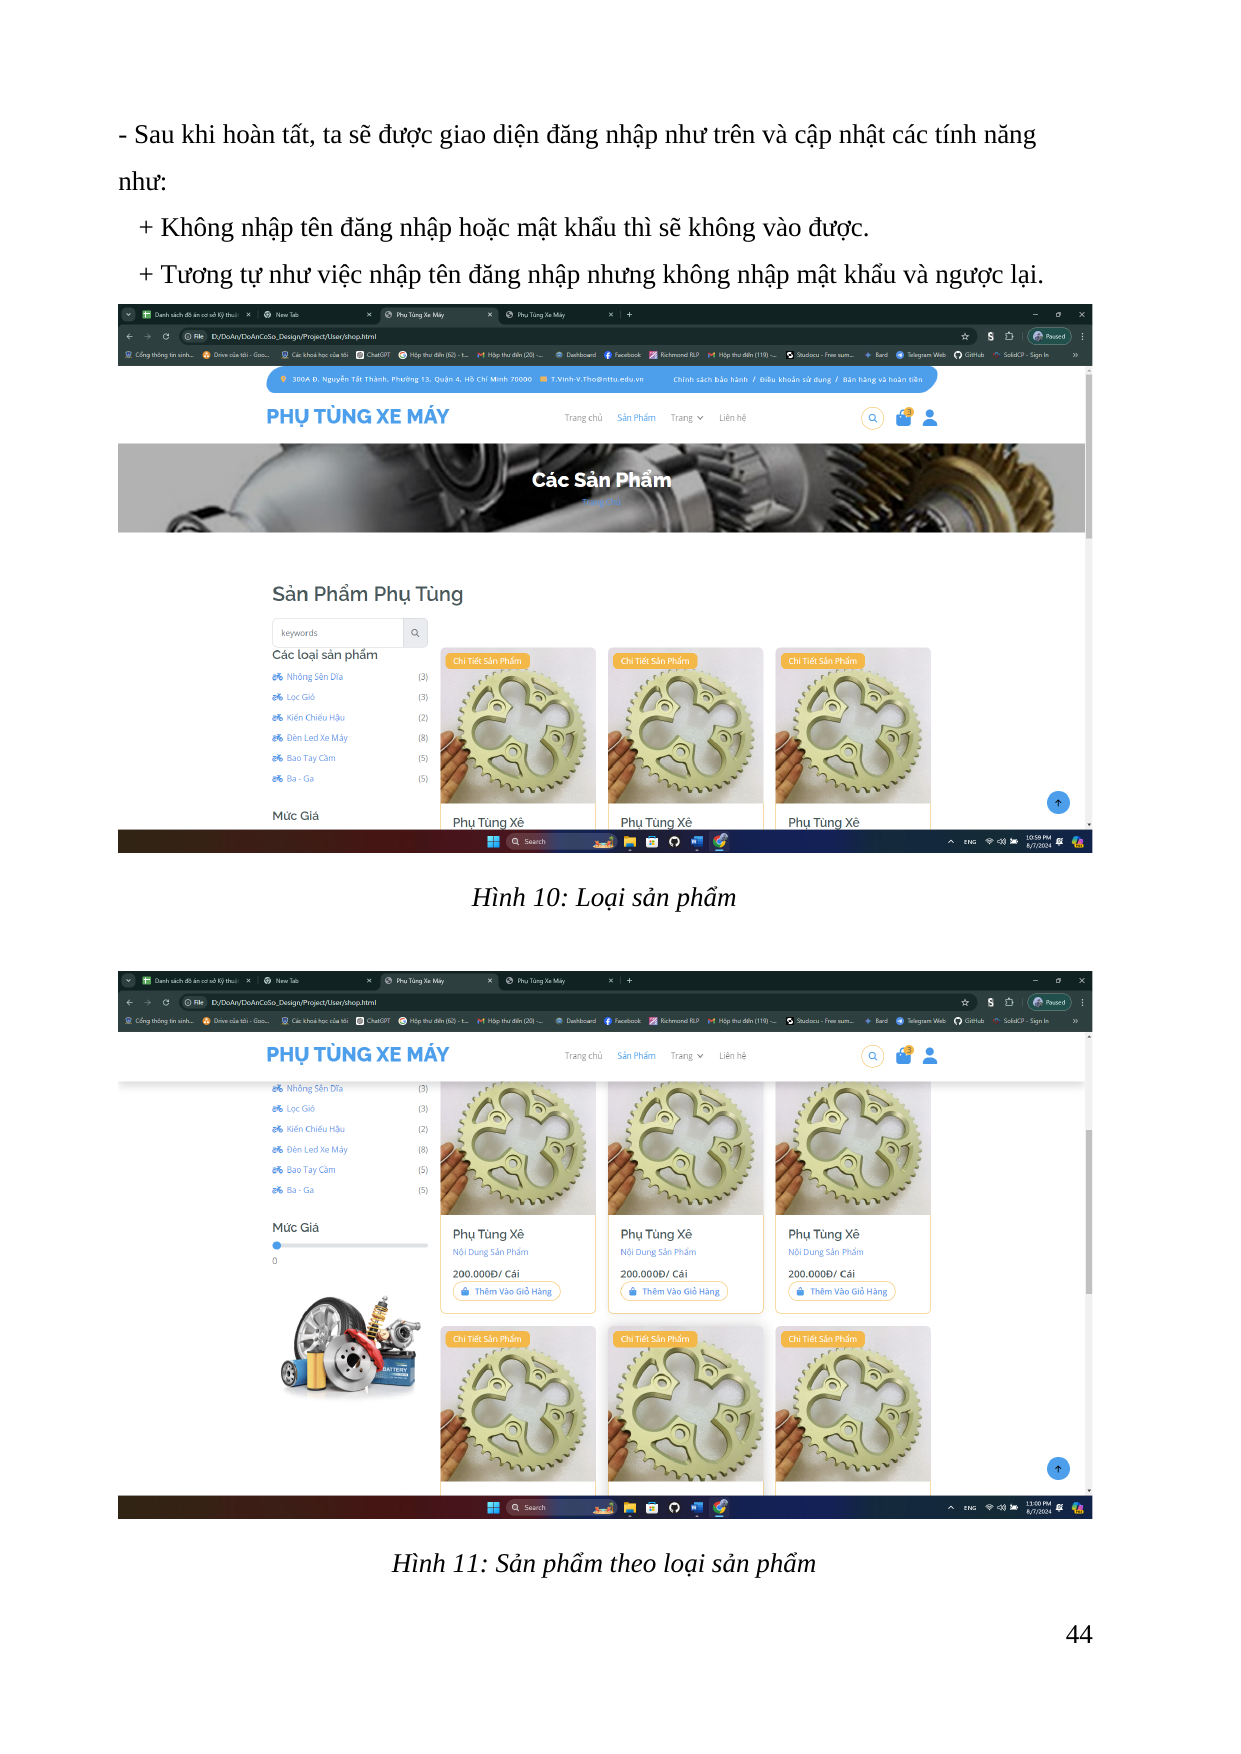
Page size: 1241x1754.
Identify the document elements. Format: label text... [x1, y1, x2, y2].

text + Tương tự như việc nhập tên đăng nhập nhưng không nhập mật khẩu và ngược lại. [118, 258, 1092, 289]
text - Sau khi hoàn tất, ta sẽ được giao diện đăng nhập như trên và cập nhật các tính năng như: [118, 118, 1092, 196]
text Hình 11: Sản phẩm theo loại sản phẩm [118, 1547, 1092, 1578]
picture [118, 304, 1093, 853]
picture [118, 971, 1093, 1519]
text Hình 10: Loại sản phẩm [118, 881, 1092, 912]
text + Không nhập tên đăng nhập hoặc mật khẩu thì sẽ không vào được. [118, 211, 1092, 243]
